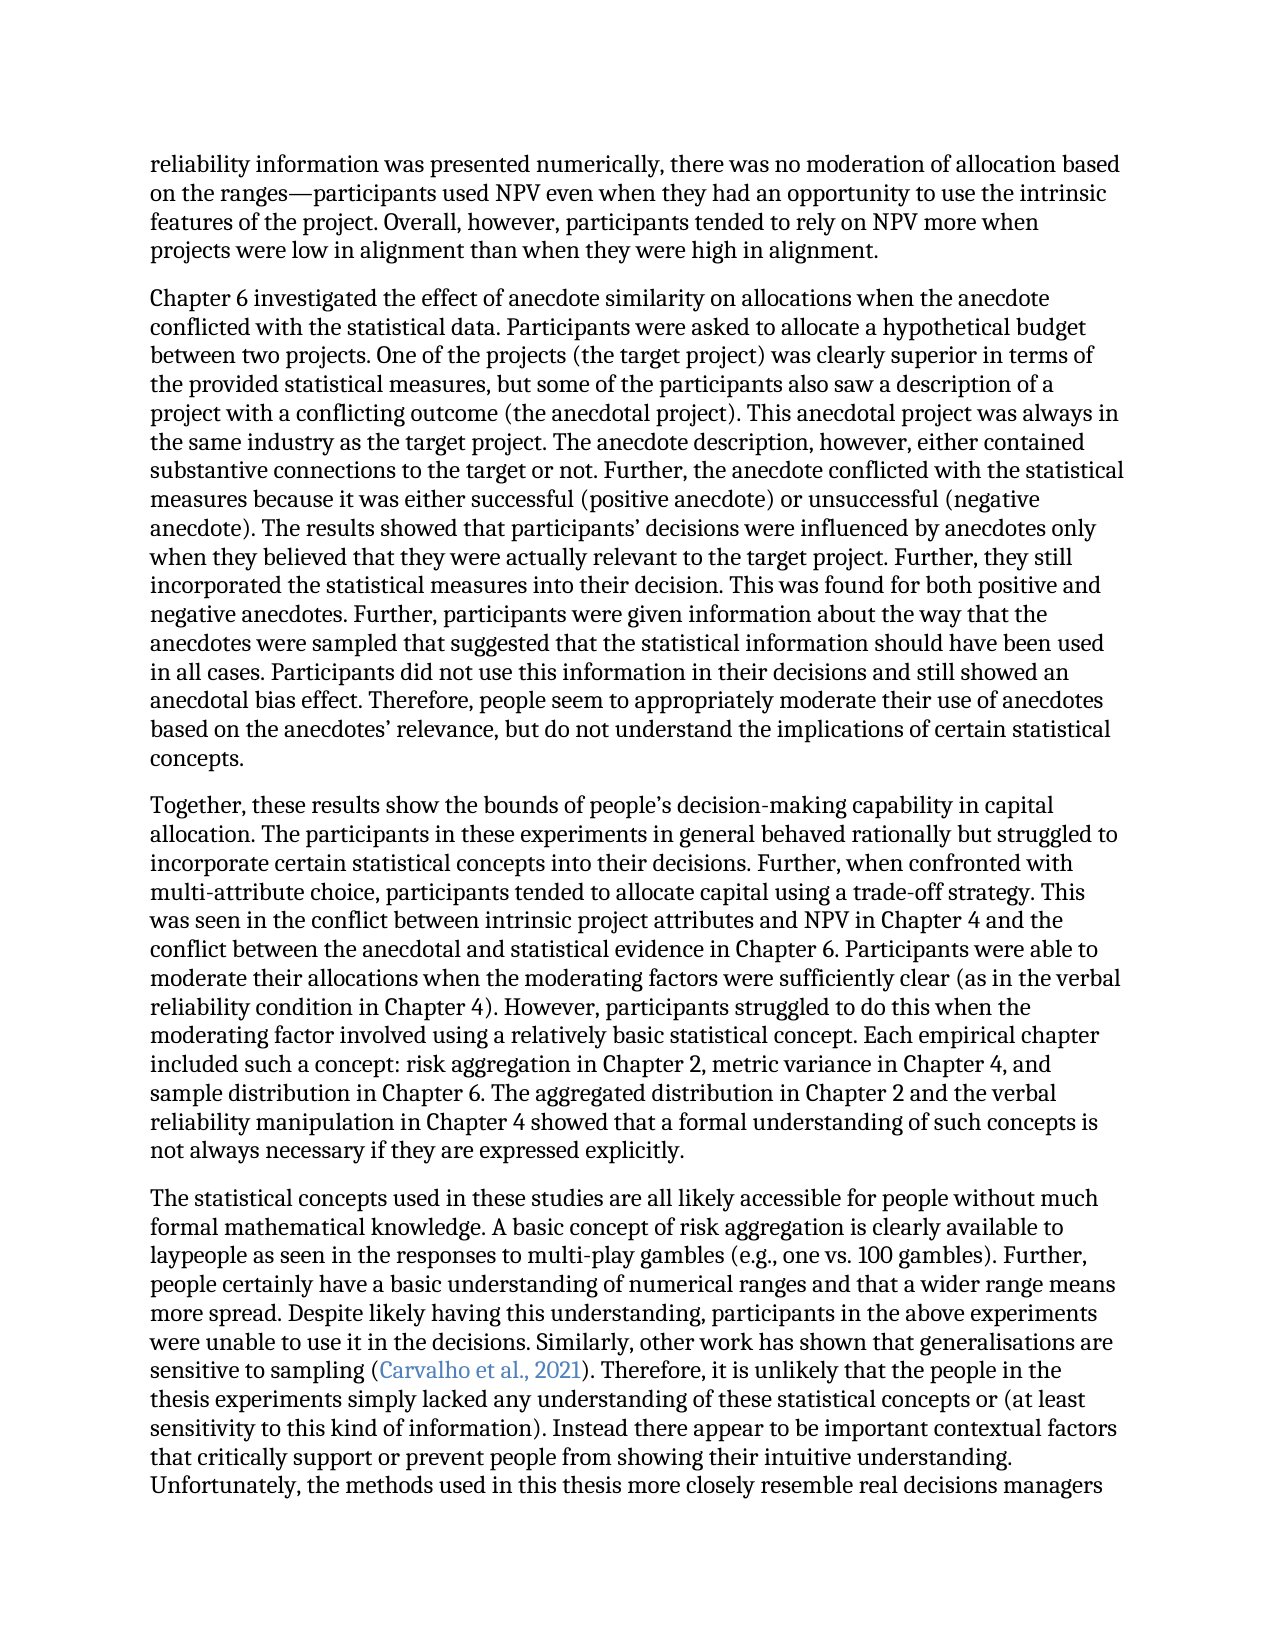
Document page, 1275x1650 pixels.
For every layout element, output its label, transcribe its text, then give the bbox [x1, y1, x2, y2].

text Chapter 6 investigated the effect of anecdote similarity on allocations when the anecdote conflicted with the statistical data. Participants were asked to allocate a hypothetical budget between two projects. One of the projects (the target project) was clearly superior in terms of the provided statistical measures, but some of the participants also saw a description of a project with a conflicting outcome (the anecdotal project). This anecdotal project was always in the same industry as the target project. The anecdote description, however, either contained substantive connections to the target or not. Further, the anecdote conflicted with the statistical measures because it was either successful (positive anecdote) or unsuccessful (negative anecdote). The results showed that participants’ decisions were influenced by anecdotes only when they believed that they were actually relevant to the target project. Further, they still incorporated the statistical measures into their decision. This was found for both positive and negative anecdotes. Further, participants were given information about the way that the anecdotes were sampled that suggested that the statistical information should have been used in all cases. Participants did not use this information in their decisions and still showed an anecdotal bias effect. Therefore, people seem to appropriately moderate their use of anecdotes based on the anecdotes’ relevance, but do not understand the implications of certain statistical concepts. [150, 284, 1125, 772]
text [150, 150, 1125, 265]
text Together, these results show the bounds of people’s decision-making capability in capital allocation. The participants in these experiments in general behaved rationally but struggled to incorporate certain statistical concepts into their decisions. Further, when confronted with multi-attribute choice, participants tended to allocate capital using a trade-off strategy. This was seen in the conflict between intrinsic project attributes and NPV in Chapter 4 and the conflict between the anecdotal and statistical evidence in Chapter 6. Participants were able to moderate their allocations when the moderating factors were sufficiently clear (as in the verbal reliability condition in Chapter 4). However, participants struggled to do this when the moderating factor involved using a relatively basic statistical concept. Each empirical chapter included such a concept: risk aggregation in Chapter 2, metric variance in Chapter 4, and sample distribution in Chapter 6. The aggregated distribution in Chapter 2 and the verbal reliability manipulation in Chapter 4 showed that a formal understanding of such concepts is not always necessary if they are expressed explicitly. [150, 791, 1125, 1165]
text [150, 1184, 1125, 1500]
